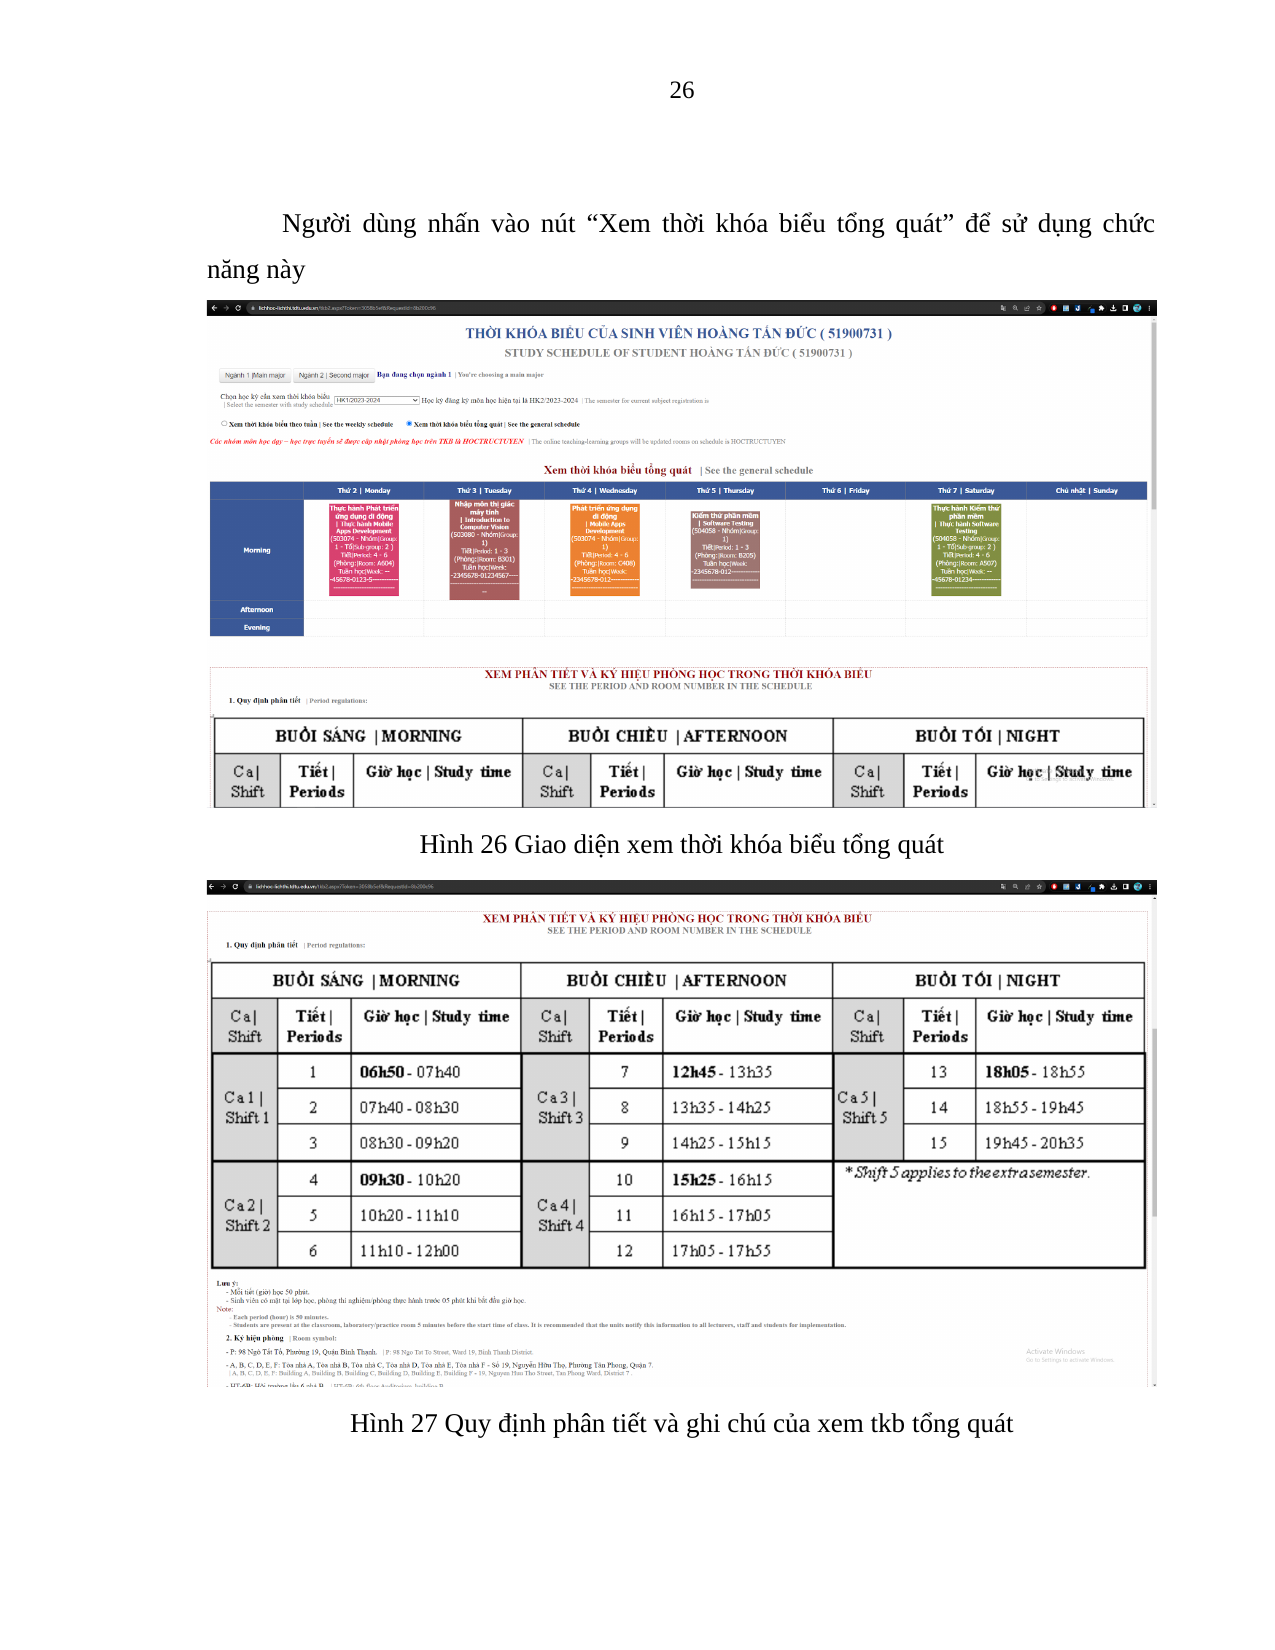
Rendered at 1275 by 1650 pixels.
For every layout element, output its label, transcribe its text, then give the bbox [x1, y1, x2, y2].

text Hình 26 Giao diện xem thời khóa biểu tổng quát [207, 828, 1157, 859]
picture [206, 300, 1157, 808]
picture [206, 880, 1157, 1387]
text Hình 27 Quy định phân tiết và ghi chú của xem tkb tổng quát [207, 1407, 1157, 1438]
text Người dùng nhấn vào nút “Xem thời khóa biểu tổng quát” để sử dụng chức năng này [207, 207, 1157, 284]
